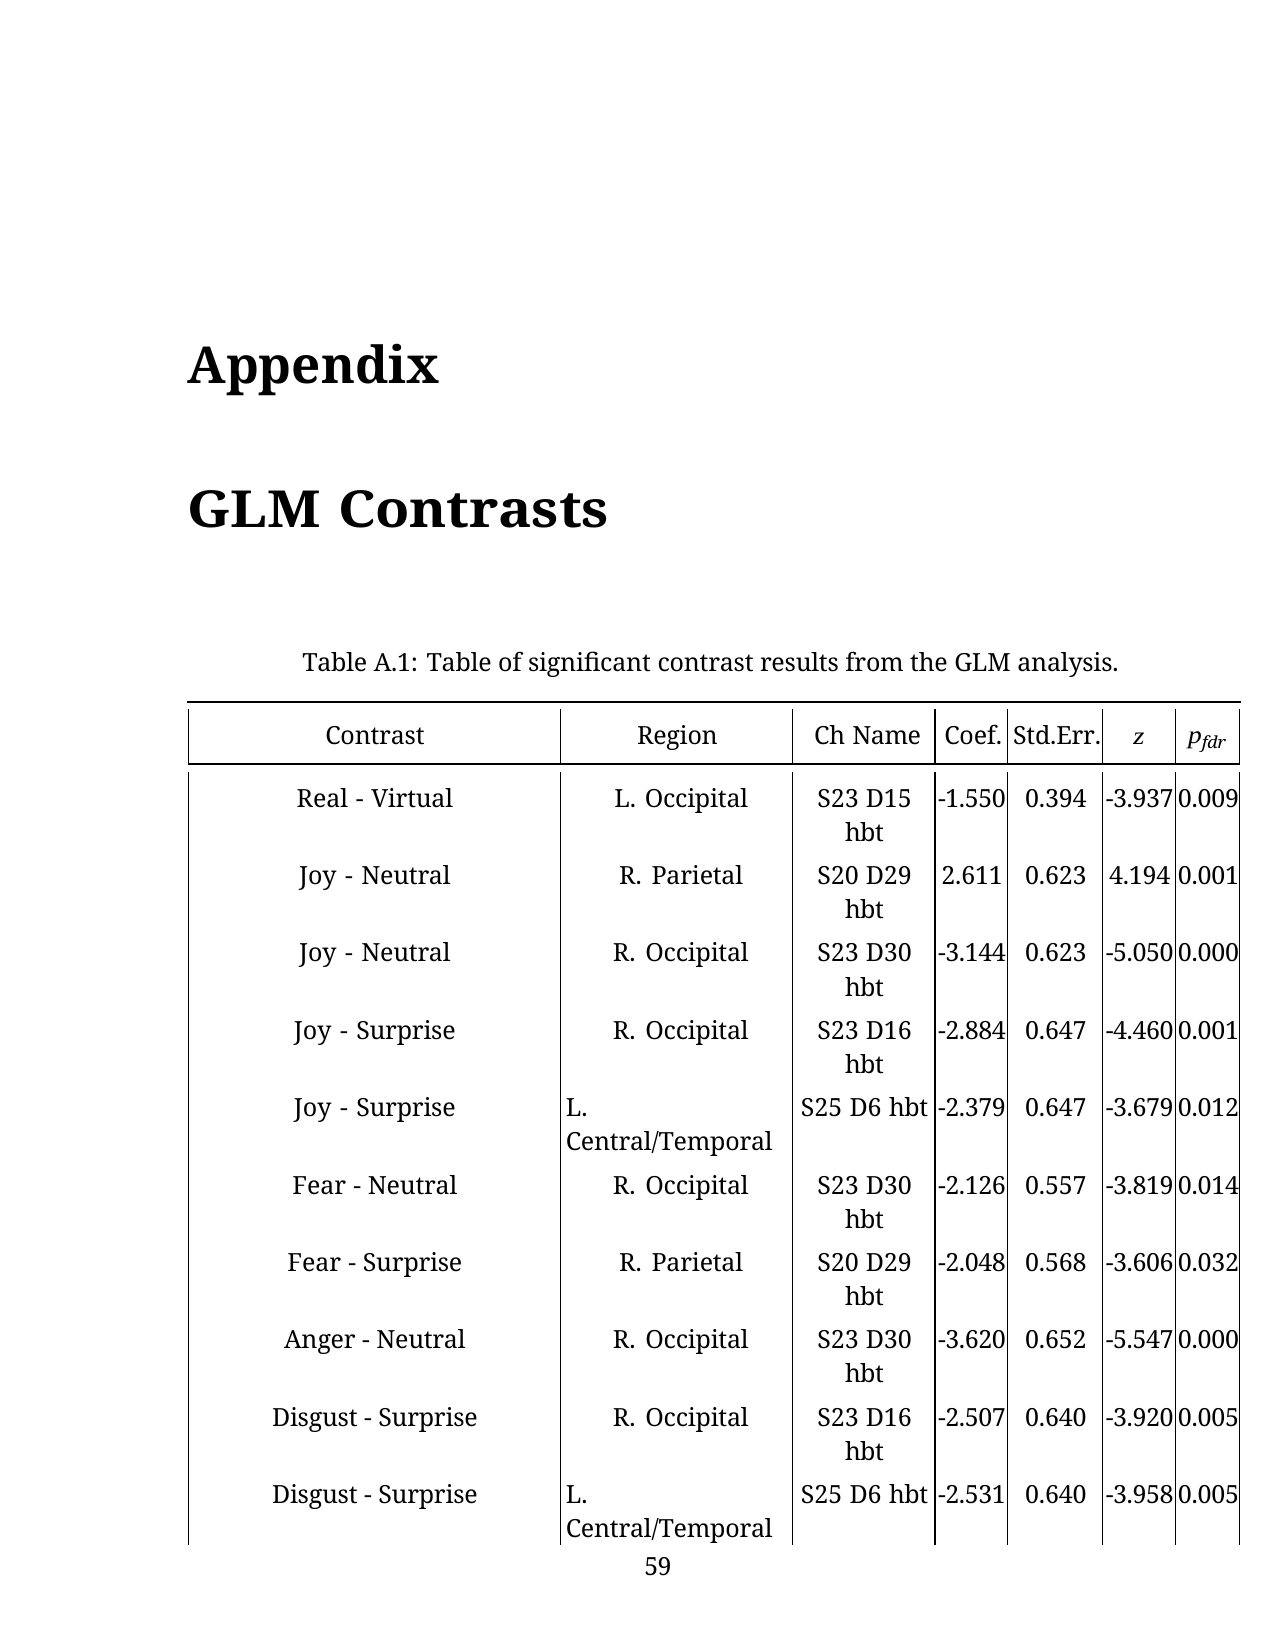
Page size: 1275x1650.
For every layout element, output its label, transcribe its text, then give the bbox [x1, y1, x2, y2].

table_cell R. Occipital [561, 1003, 792, 1081]
table_cell 0.001 [1176, 1003, 1239, 1081]
table_cell R. Occipital [561, 1313, 792, 1390]
table_cell 0.032 [1176, 1235, 1239, 1313]
table_header -1.550 [936, 772, 1007, 848]
table_cell 0.001 [1176, 849, 1239, 926]
table_cell Fear - Neutral [189, 1158, 560, 1235]
table_cell 4.194 [1103, 849, 1175, 926]
table_cell 0.640 [1008, 1390, 1102, 1468]
text Table A.1: Table of significant contrast results from the GLM analysis. [173, 644, 1248, 678]
table_cell 0.623 [1008, 849, 1102, 926]
table_cell 0.000 [1176, 1313, 1239, 1390]
table_cell R. Occipital [561, 1390, 792, 1468]
table_cell -3.606 [1103, 1235, 1175, 1313]
table_cell S20 D29 hbt [793, 849, 934, 926]
table_cell -3.679 [1103, 1081, 1175, 1158]
table_cell 0.640 [1008, 1468, 1102, 1545]
table_cell R. Parietal [561, 1235, 792, 1313]
table_header Region [561, 709, 792, 763]
table_cell -2.048 [936, 1235, 1007, 1313]
table_cell 0.623 [1008, 926, 1102, 1003]
table_cell S23 D30 hbt [793, 926, 934, 1003]
table_header -3.937 [1103, 772, 1175, 848]
table_cell S20 D29 hbt [793, 1235, 934, 1313]
table_cell S25 D6 hbt [793, 1468, 934, 1545]
table_cell R. Parietal [561, 849, 792, 926]
table_header pfdr [1176, 709, 1239, 763]
table_cell 0.652 [1008, 1313, 1102, 1390]
table_cell 0.568 [1008, 1235, 1102, 1313]
table_cell 0.005 [1176, 1468, 1239, 1545]
table_header Coef. [936, 709, 1007, 763]
table_cell R. Occipital [561, 926, 792, 1003]
table_cell S23 D30 hbt [793, 1158, 934, 1235]
table_cell S25 D6 hbt [793, 1081, 934, 1158]
table_cell Fear - Surprise [189, 1235, 560, 1313]
table_cell Joy - Neutral [189, 849, 560, 926]
table_cell Anger - Neutral [189, 1313, 560, 1390]
table_cell S23 D30 hbt [793, 1313, 934, 1390]
table_header Ch Name [793, 709, 934, 763]
table_cell 0.647 [1008, 1003, 1102, 1081]
table_cell -5.050 [1103, 926, 1175, 1003]
table_cell -2.126 [936, 1158, 1007, 1235]
table_cell -3.144 [936, 926, 1007, 1003]
table_cell Disgust - Surprise [189, 1468, 560, 1545]
table_cell L. Central/Temporal [561, 1081, 792, 1158]
table_cell 0.012 [1176, 1081, 1239, 1158]
table_header S23 D15 hbt [793, 772, 934, 848]
table_cell -2.884 [936, 1003, 1007, 1081]
table_cell -3.819 [1103, 1158, 1175, 1235]
table_cell -3.958 [1103, 1468, 1175, 1545]
table_cell S23 D16 hbt [793, 1390, 934, 1468]
table_cell -3.920 [1103, 1390, 1175, 1468]
table_cell 0.557 [1008, 1158, 1102, 1235]
table_cell -3.620 [936, 1313, 1007, 1390]
table_header Contrast [189, 709, 560, 763]
table_header z [1103, 709, 1175, 763]
table_cell 0.000 [1176, 926, 1239, 1003]
table_header Real - Virtual [189, 772, 560, 848]
subtitle GLM Contrasts [187, 473, 1252, 542]
table_cell 0.647 [1008, 1081, 1102, 1158]
table_cell -4.460 [1103, 1003, 1175, 1081]
table_cell Disgust - Surprise [189, 1390, 560, 1468]
table_cell R. Occipital [561, 1158, 792, 1235]
table_cell L. Central/Temporal [561, 1468, 792, 1545]
table_cell 2.611 [936, 849, 1007, 926]
table_cell Joy - Neutral [189, 926, 560, 1003]
table_cell Joy - Surprise [189, 1081, 560, 1158]
table_header 0.009 [1176, 772, 1239, 848]
table_header L. Occipital [561, 772, 792, 848]
table_header 0.394 [1008, 772, 1102, 848]
table_cell -2.379 [936, 1081, 1007, 1158]
table_header Std.Err. [1008, 709, 1102, 763]
table_cell S23 D16 hbt [793, 1003, 934, 1081]
table_cell -2.531 [936, 1468, 1007, 1545]
table_cell -2.507 [936, 1390, 1007, 1468]
table_cell 0.005 [1176, 1390, 1239, 1468]
table_cell Joy - Surprise [189, 1003, 560, 1081]
table_cell 0.014 [1176, 1158, 1239, 1235]
table_cell -5.547 [1103, 1313, 1175, 1390]
